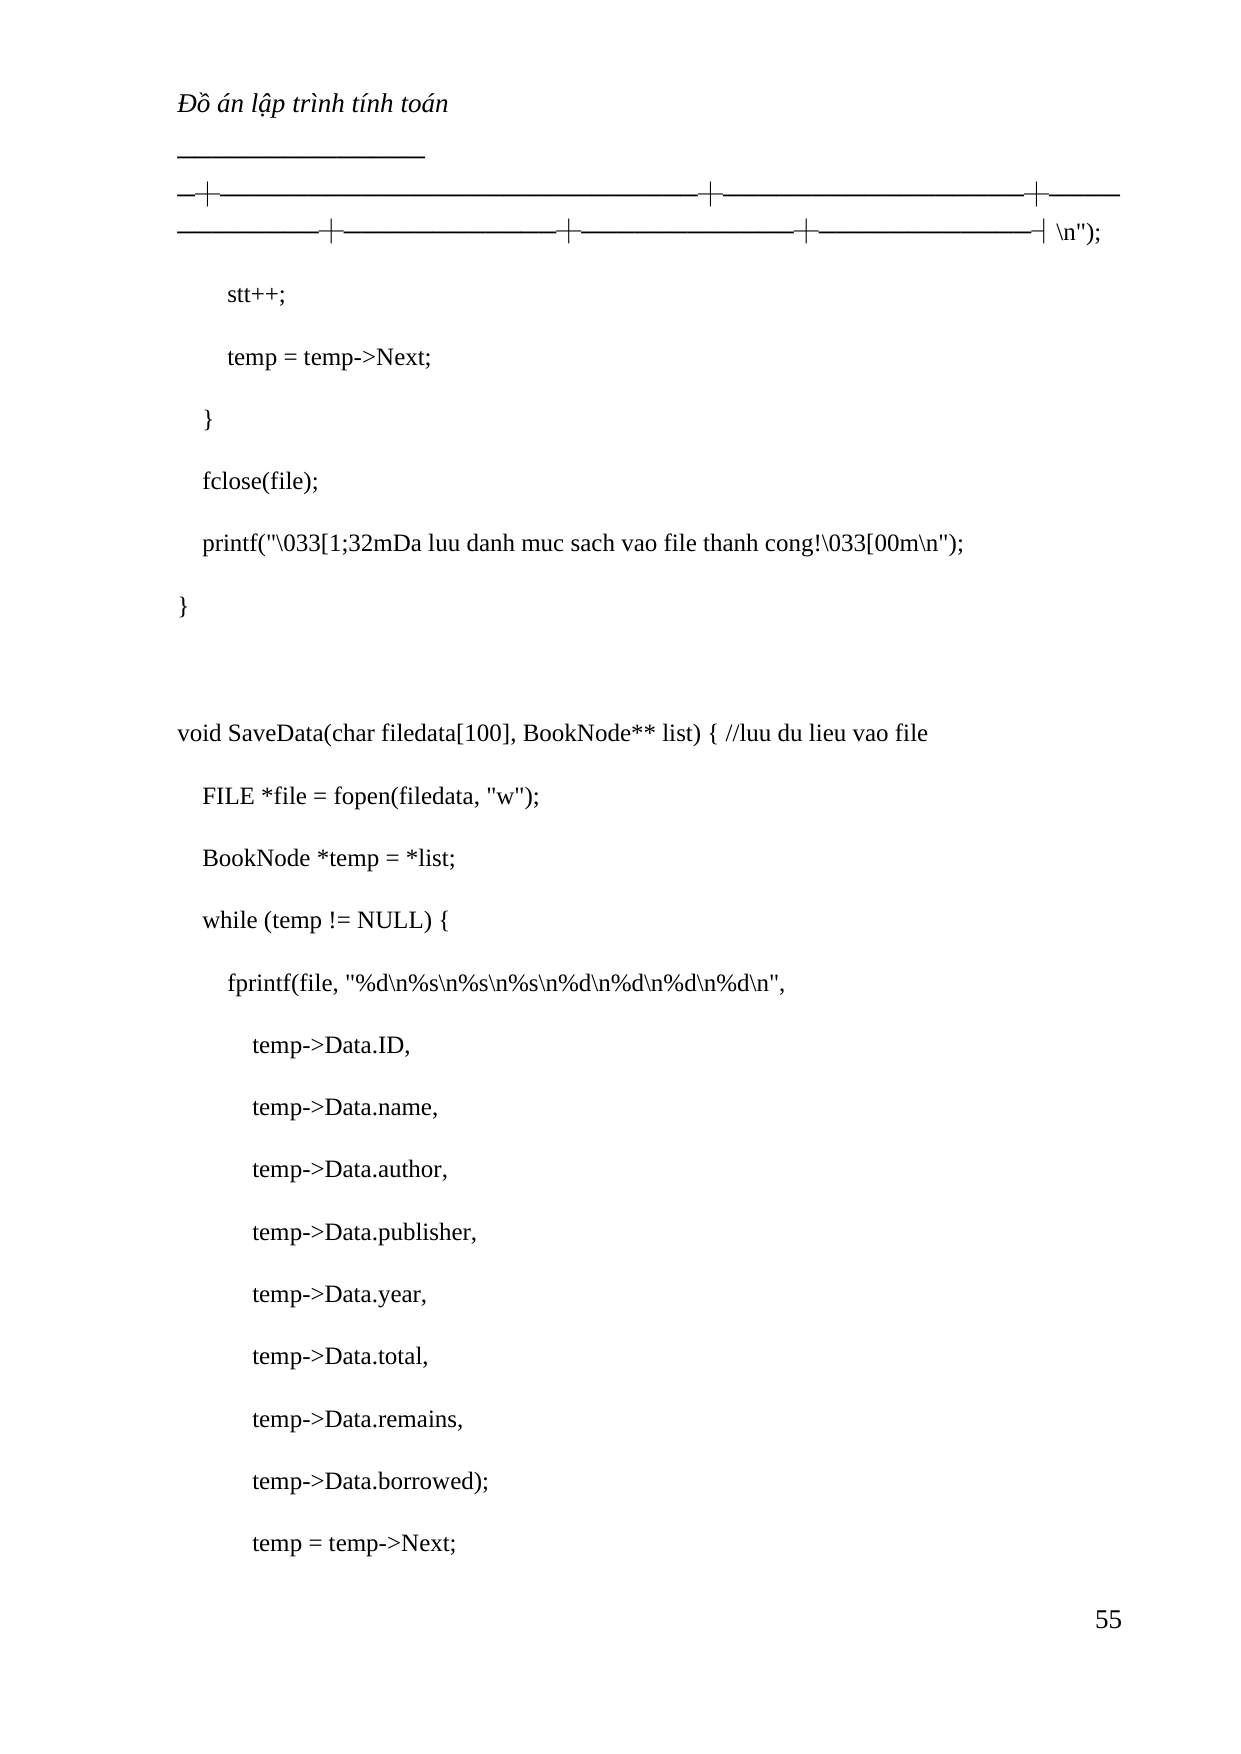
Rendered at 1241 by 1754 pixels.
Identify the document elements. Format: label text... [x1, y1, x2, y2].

text temp->Data.name, [177, 1092, 1122, 1121]
text } [177, 404, 1122, 433]
text temp = temp->Next; [177, 342, 1122, 370]
text temp->Data.ID, [177, 1030, 1122, 1059]
text while (temp != NULL) { [177, 905, 1122, 934]
text temp->Data.total, [177, 1341, 1122, 1370]
text FILE *file = fopen(filedata, "w"); [177, 781, 1122, 809]
text void SaveData(char filedata[100], BookNode** list) { //luu du lieu vao file [177, 718, 1122, 747]
text fprintf(file, "%d\n%s\n%s\n%s\n%d\n%d\n%d\n%d\n", [177, 968, 1122, 996]
text stt++; [177, 279, 1122, 308]
text temp->Data.publisher, [177, 1217, 1122, 1246]
text temp->Data.author, [177, 1154, 1122, 1183]
text temp->Data.remains, [177, 1404, 1122, 1432]
text temp->Data.borrowed); [177, 1466, 1122, 1495]
text printf("\033[1;32mDa luu danh muc sach vao file thanh cong!\033[00m\n"); [177, 528, 1122, 557]
text BookNode *temp = *list; [177, 843, 1122, 872]
text temp->Data.year, [177, 1279, 1122, 1308]
text fclose(file); [177, 466, 1122, 495]
text ───────────────┼───────────────────────────┼─────────────────┼────────────┼────────────┼────────────┼────────────┤\n"); [177, 142, 1122, 246]
text } [177, 591, 1122, 619]
text temp = temp->Next; [177, 1528, 1122, 1557]
